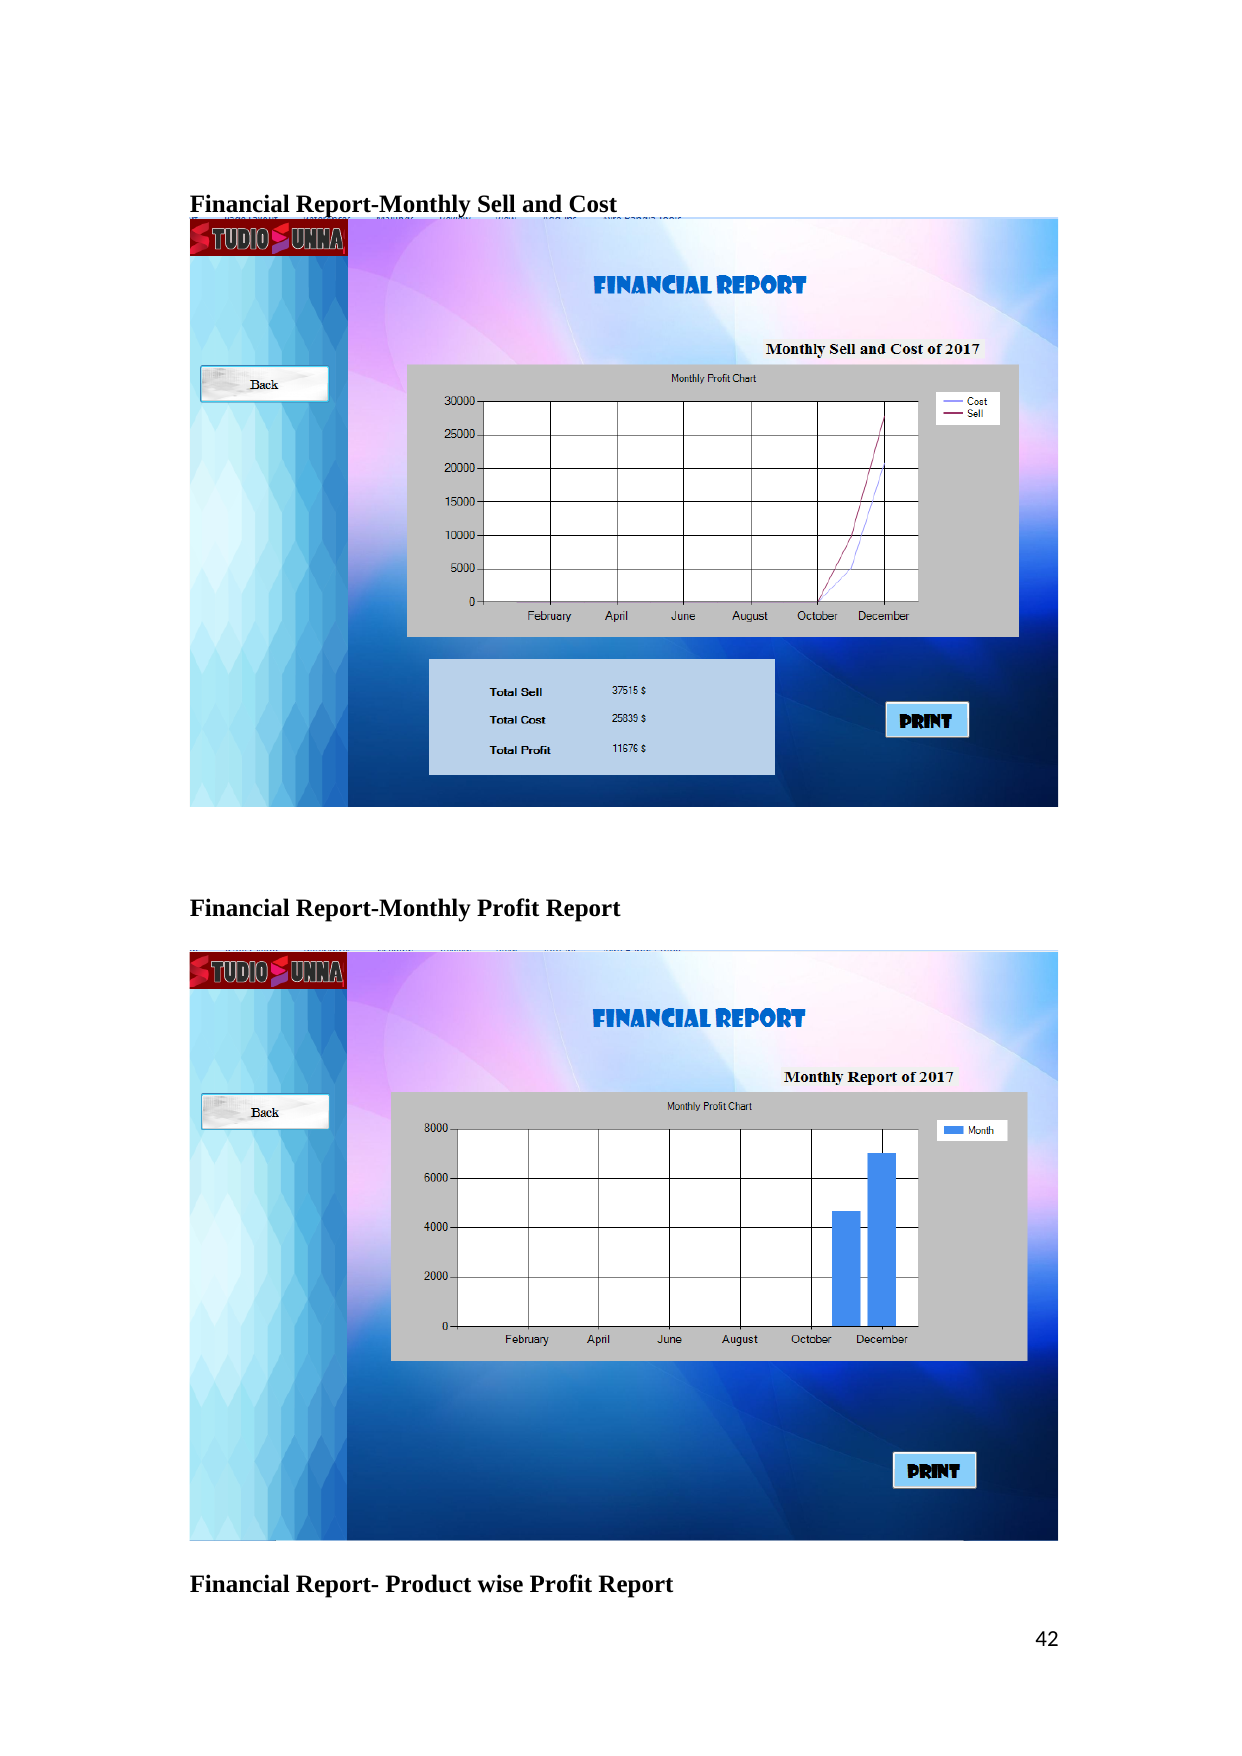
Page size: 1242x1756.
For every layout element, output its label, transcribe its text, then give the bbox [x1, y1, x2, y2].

text Financial Report-Monthly Sell and Cost [189, 189, 1058, 217]
picture [189, 950, 1059, 1541]
text Financial Report-Monthly Profit Report [189, 893, 1058, 922]
text Financial Report- Product wise Profit Report [189, 1569, 1058, 1598]
picture [189, 217, 1059, 807]
